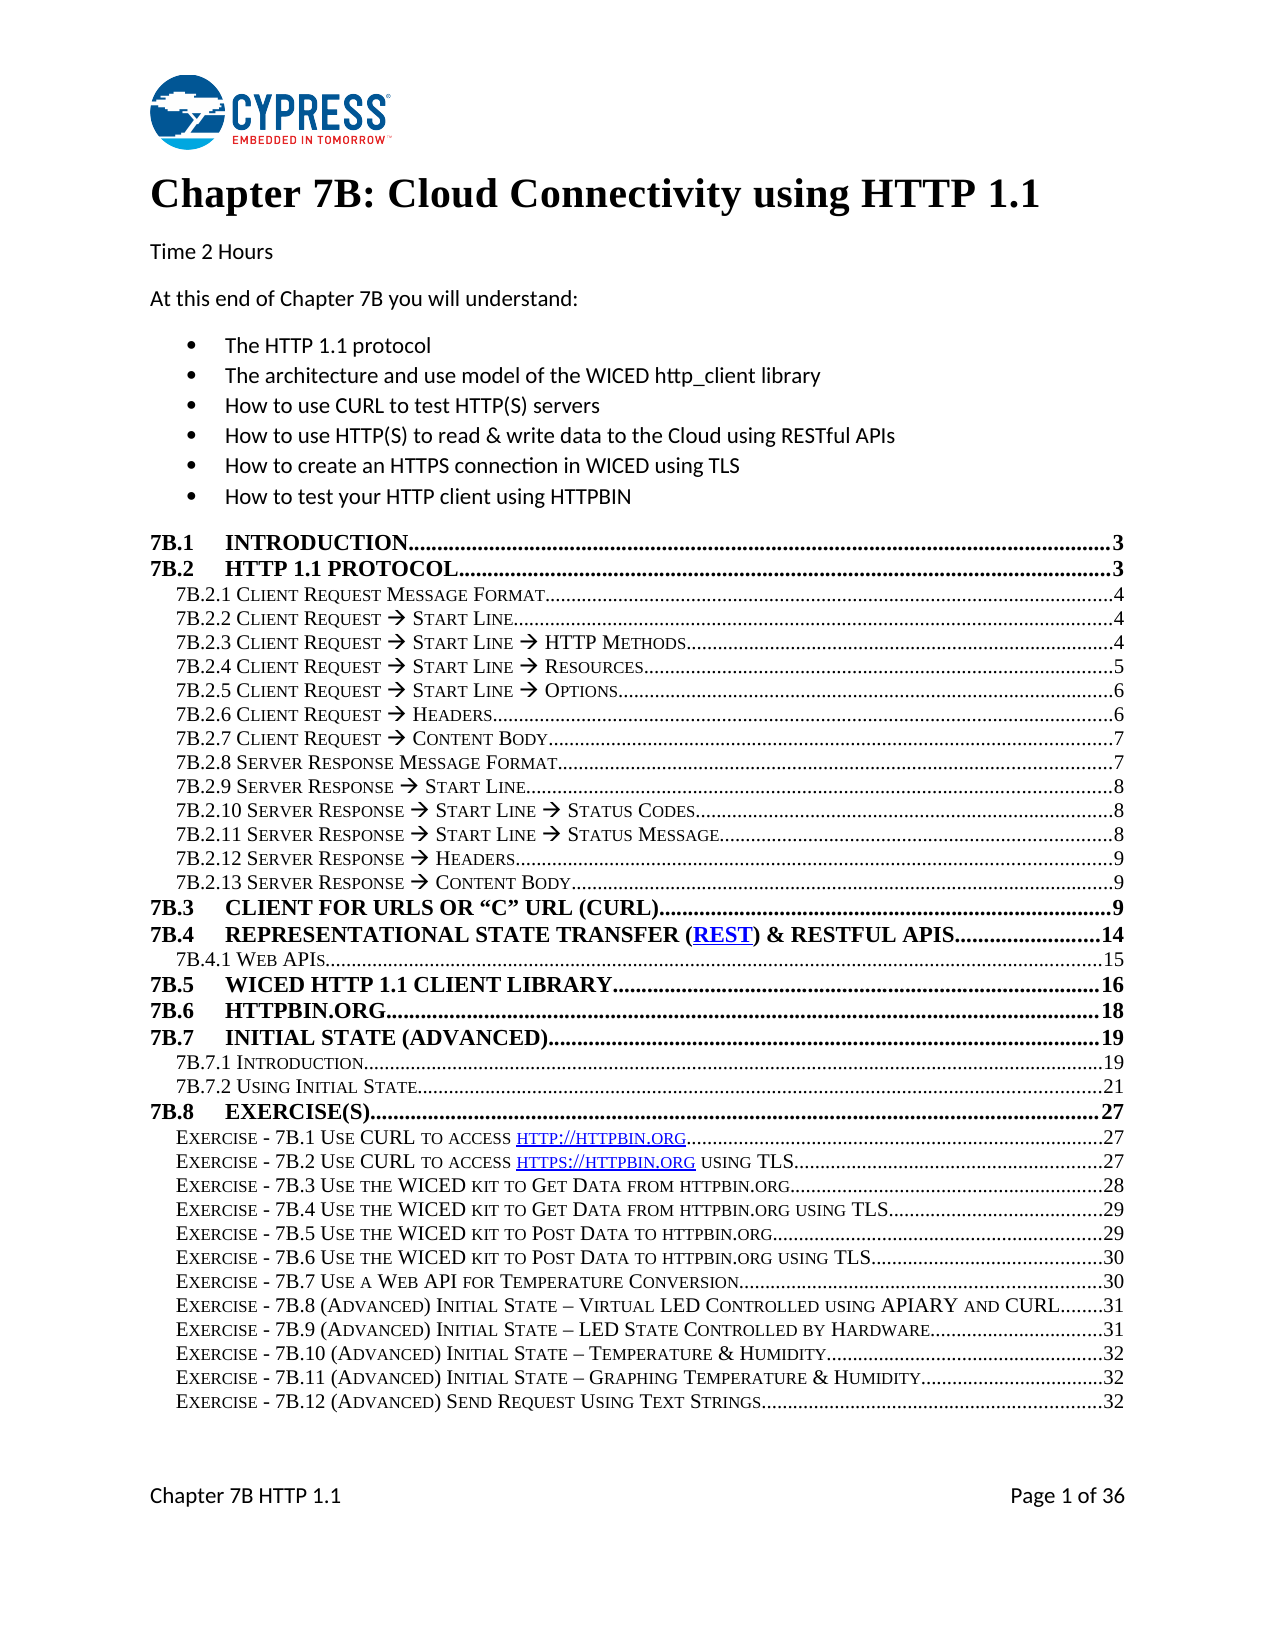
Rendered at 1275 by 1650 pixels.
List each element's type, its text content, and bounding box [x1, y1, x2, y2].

text Exercise - 7B.2 Use CURL to access https://httpbin.org using TLS 27 [176, 1149, 1125, 1173]
list How to create an HTTPS connection in WICED using TLS [187, 452, 1125, 480]
text 7B.2 HTTP 1.1 Protocol 3 [150, 555, 1125, 581]
text 7B.2.13 Server Response Content Body 9 [176, 870, 1125, 894]
picture [150, 75, 392, 150]
text 7B.8 Exercise(s) 27 [150, 1098, 1125, 1124]
text Time 2 Hours [150, 237, 1125, 265]
list The architecture and use model of the WICED http_client library [187, 361, 1125, 389]
text 7B.4 Representational State Transfer (REST) & RESTful APIs 14 [150, 921, 1125, 947]
text Exercise - 7B.6 Use the WICED kit to Post Data to httpbin.org using TLS 30 [176, 1245, 1125, 1269]
text 7B.2.6 Client Request Headers 6 [176, 702, 1125, 726]
text 7B.3 Client for URLs or “C” URL (CURL) 9 [150, 894, 1125, 921]
text Exercise - 7B.9 (Advanced) Initial State – LED State Controlled by Hardware 31 [176, 1317, 1125, 1341]
text Exercise - 7B.1 Use CURL to access http://httpbin.org 27 [176, 1124, 1125, 1149]
text Exercise - 7B.12 (Advanced) Send Request Using Text Strings 32 [176, 1389, 1125, 1413]
text Exercise - 7B.4 Use the WICED kit to Get Data from httpbin.org using TLS 29 [176, 1197, 1125, 1221]
text 7B.4.1 Web APIs 15 [176, 947, 1125, 971]
text Exercise - 7B.8 (Advanced) Initial State – Virtual LED Controlled using APIARY and CURL 31 [176, 1293, 1125, 1317]
text 7B.2.10 Server Response Start Line Status Codes 8 [176, 798, 1125, 822]
text Exercise - 7B.11 (Advanced) Initial State – Graphing Temperature & Humidity 32 [176, 1365, 1125, 1389]
list How to use HTTP(S) to read & write data to the Cloud using RESTful APIs [187, 421, 1125, 449]
text 7B.7.1 Introduction 19 [176, 1050, 1125, 1074]
text 7B.2.4 Client Request Start Line Resources 5 [176, 654, 1125, 678]
text Chapter 7B: Cloud Connectivity using HTTP 1.1 [150, 169, 1125, 217]
text 7B.2.1 Client Request Message Format 4 [176, 581, 1125, 606]
text Exercise - 7B.5 Use the WICED kit to Post Data to httpbin.org 29 [176, 1221, 1125, 1245]
text 7B.2.2 Client Request Start Line 4 [176, 606, 1125, 629]
text 7B.2.8 Server Response Message Format 7 [176, 750, 1125, 774]
text 7B.2.7 Client Request Content Body 7 [176, 726, 1125, 750]
text At this end of Chapter 7B you will understand: [150, 284, 1125, 312]
text Exercise - 7B.3 Use the WICED kit to Get Data from httpbin.org 28 [176, 1173, 1125, 1197]
text Exercise - 7B.7 Use a Web API for Temperature Conversion 30 [176, 1269, 1125, 1293]
text 7B.6 Httpbin.org 18 [150, 997, 1125, 1024]
text Exercise - 7B.10 (Advanced) Initial State – Temperature & Humidity 32 [176, 1341, 1125, 1365]
text 7B.1 Introduction 3 [150, 529, 1125, 555]
text 7B.2.3 Client Request Start Line HTTP Methods 4 [176, 629, 1125, 654]
list How to use CURL to test HTTP(S) servers [187, 391, 1125, 419]
text 7B.5 WICED HTTP 1.1 Client Library 16 [150, 971, 1125, 997]
text 7B.2.11 Server Response Start Line Status Message 8 [176, 822, 1125, 846]
text 7B.7.2 Using Initial State 21 [176, 1074, 1125, 1098]
text 7B.2.12 Server Response Headers 9 [176, 846, 1125, 870]
text 7B.2.9 Server Response Start Line 8 [176, 774, 1125, 798]
list The HTTP 1.1 protocol [187, 331, 1125, 359]
list How to test your HTTP client using HTTPBIN [187, 482, 1125, 510]
text 7B.2.5 Client Request Start Line Options 6 [176, 678, 1125, 702]
text 7B.7 Initial State (Advanced) 19 [150, 1024, 1125, 1050]
